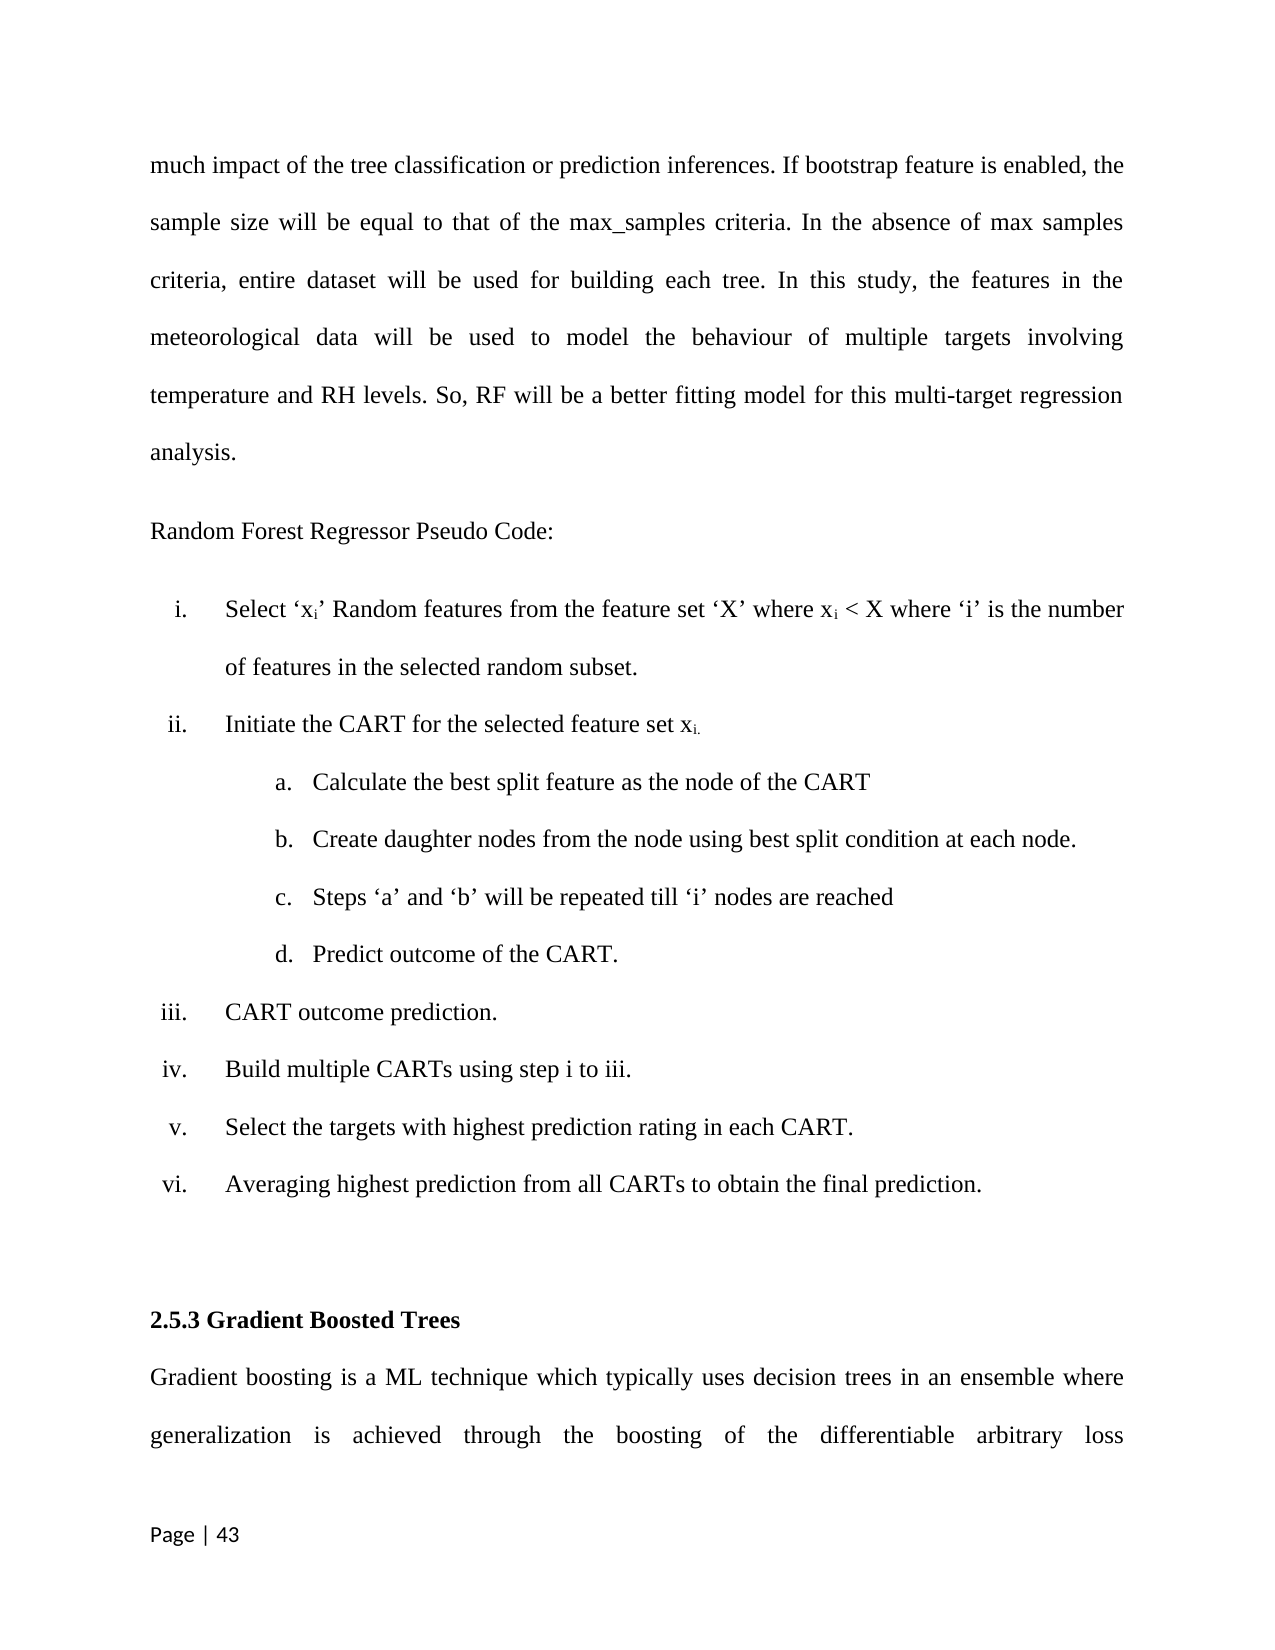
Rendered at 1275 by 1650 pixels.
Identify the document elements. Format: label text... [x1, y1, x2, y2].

list Calculate the best split feature as the node of the CART [275, 767, 1125, 795]
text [150, 1362, 1125, 1449]
list Create daughter nodes from the node using best split condition at each node. [275, 824, 1125, 853]
list Initiate the CART for the selected feature set xi. [187, 709, 1125, 738]
list Predict outcome of the CART. [275, 939, 1125, 968]
list Select ‘xi’ Random features from the feature set ‘X’ where xi < X where ‘i’ is the number of features in the selected random subset. [187, 594, 1125, 680]
subtitle 2.5.3 Gradient Boosted Trees [150, 1305, 1125, 1334]
list Averaging highest prediction from all CARTs to obtain the final prediction. [187, 1169, 1125, 1198]
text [150, 150, 1125, 466]
text Random Forest Regressor Pseudo Code: [150, 516, 1125, 544]
list Steps ‘a’ and ‘b’ will be repeated till ‘i’ nodes are reached [275, 882, 1125, 910]
list CART outcome prediction. [187, 997, 1125, 1025]
list Build multiple CARTs using step i to iii. [187, 1054, 1125, 1083]
list Select the targets with highest prediction rating in each CART. [187, 1112, 1125, 1140]
